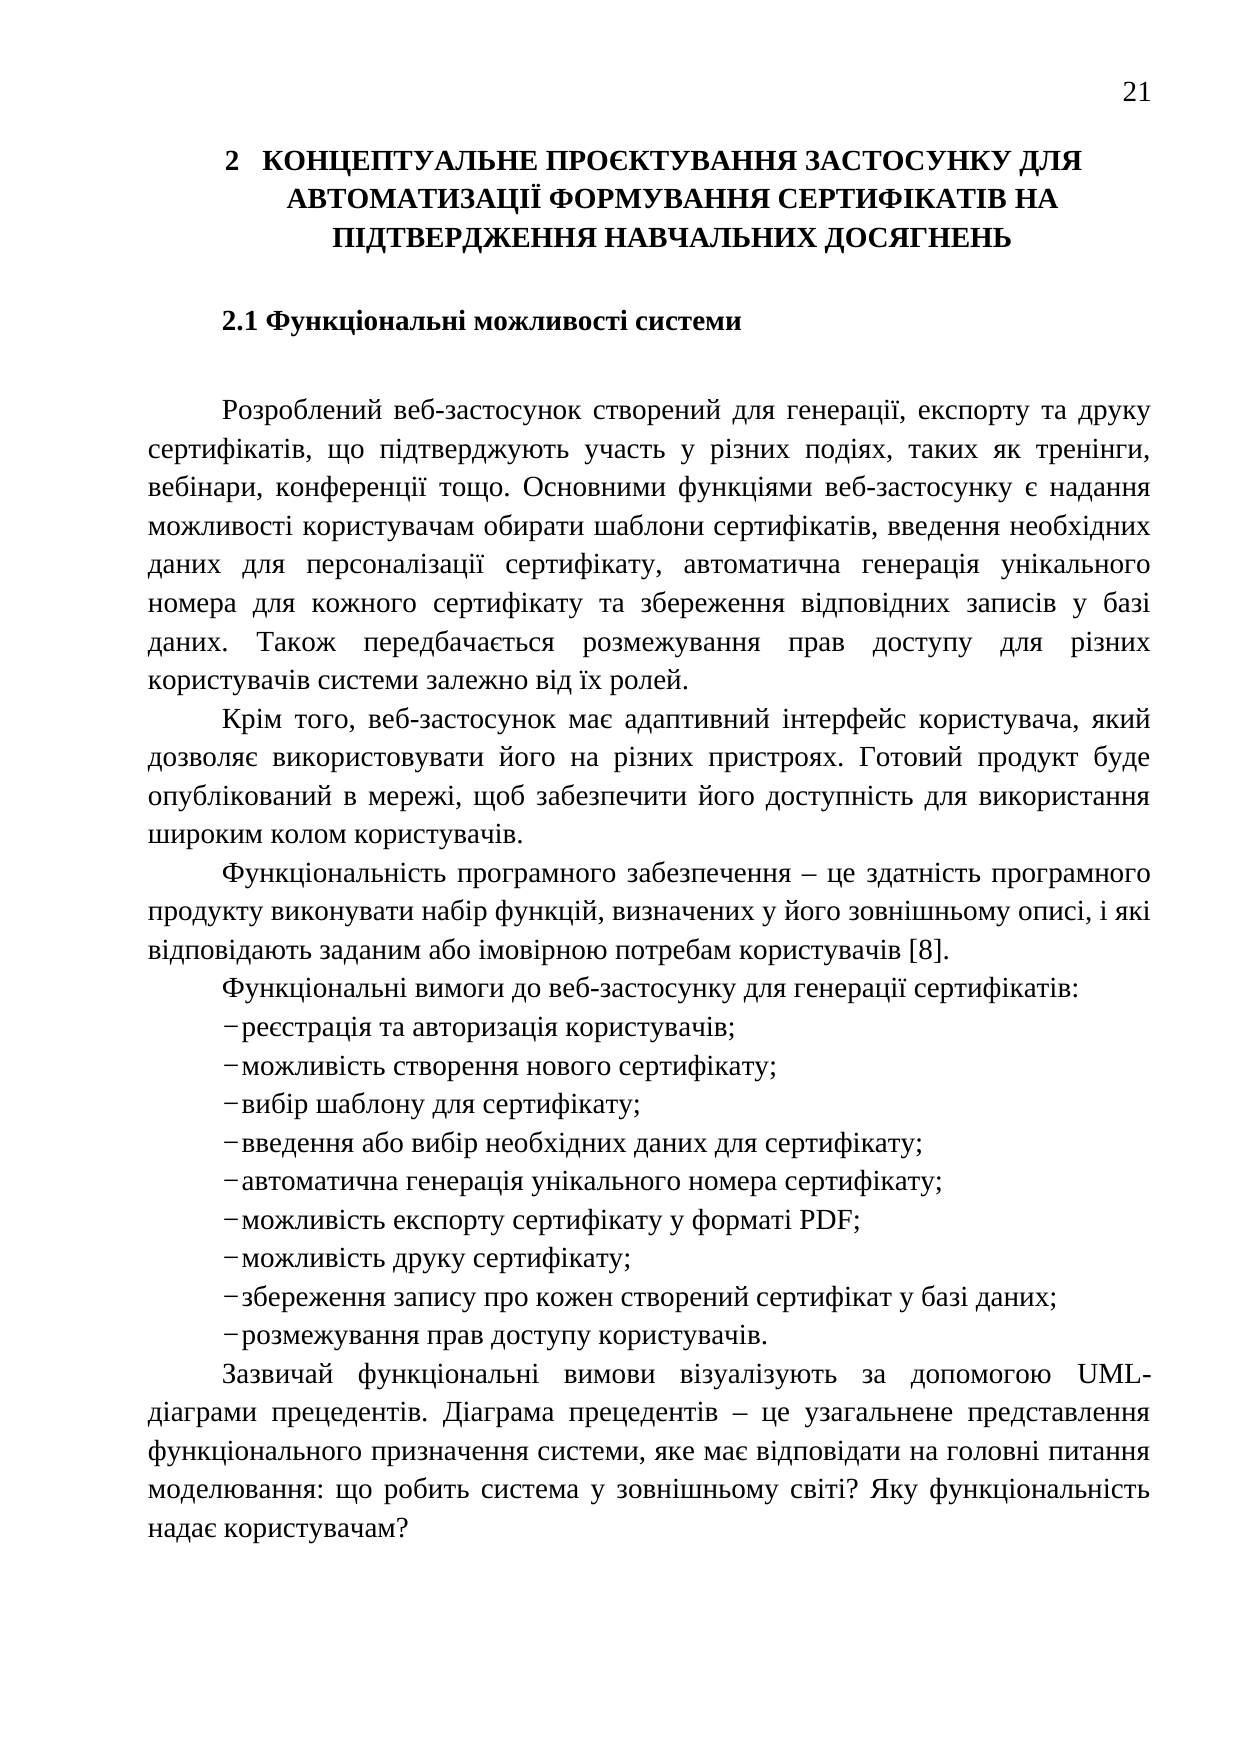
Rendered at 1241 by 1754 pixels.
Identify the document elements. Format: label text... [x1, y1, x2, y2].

list реєстрація та авторизація користувачів; [223, 1009, 1152, 1043]
text Функціональність програмного забезпечення – це здатність програмного продукту виконувати набір функцій, визначених у його зовнішньому описі, і які відповідають заданим або імовірною потребам користувачів [8]. [148, 855, 1152, 966]
list введення або вибір необхідних даних для сертифікату; [223, 1125, 1152, 1158]
text Зазвичай функціональні вимови візуалізують за допомогою UML-діаграми прецедентів. Діаграма прецедентів – це узагальнене представлення функціонального призначення системи, яке має відповідати на головні питання моделювання: що робить система у зовнішньому світі? Яку функціональність надає користувачам? [148, 1356, 1152, 1544]
list можливість експорту сертифікату у форматі PDF; [223, 1202, 1152, 1235]
text Функціональні вимоги до веб-застосунку для генерації сертифікатів: [148, 971, 1152, 1004]
list можливість створення нового сертифікату; [223, 1048, 1152, 1081]
text Крім того, веб-застосунок має адаптивний інтерфейс користувача, який дозволяє використовувати його на різних пристроях. Готовий продукт буде опублікований в мережі, щоб забезпечити його доступність для використання широким колом користувачів. [148, 701, 1152, 850]
subtitle 2.1 Функціональні можливості системи [148, 303, 1152, 337]
list автоматична генерація унікального номера сертифікату; [223, 1163, 1152, 1197]
list вибір шаблону для сертифікату; [223, 1086, 1152, 1120]
list можливість друку сертифікату; [223, 1240, 1152, 1274]
subtitle КОНЦЕПТУАЛЬНЕ ПРОЄКТУВАННЯ ЗАСТОСУНКУ ДЛЯ АВТОМАТИЗАЦІЇ ФОРМУВАННЯ СЕРТИФІКАТІВ НА ПІДТВЕРДЖЕННЯ НАВЧАЛЬНИХ ДОСЯГНЕНЬ [156, 143, 1152, 254]
list розмежування прав доступу користувачів. [223, 1317, 1152, 1351]
text Розроблений веб-застосунок створений для генерації, експорту та друку сертифікатів, що підтверджують участь у різних подіях, таких як тренінги, вебінари, конференції тощо. Основними функціями веб-застосунку є надання можливості користувачам обирати шаблони сертифікатів, введення необхідних даних для персоналізації сертифікату, автоматична генерація унікального номера для кожного сертифікату та збереження відповідних записів у базі даних. Також передбачається розмежування прав доступу для різних користувачів системи залежно від їх ролей. [148, 392, 1152, 696]
list збереження запису про кожен створений сертифікат у базі даних; [223, 1279, 1152, 1312]
